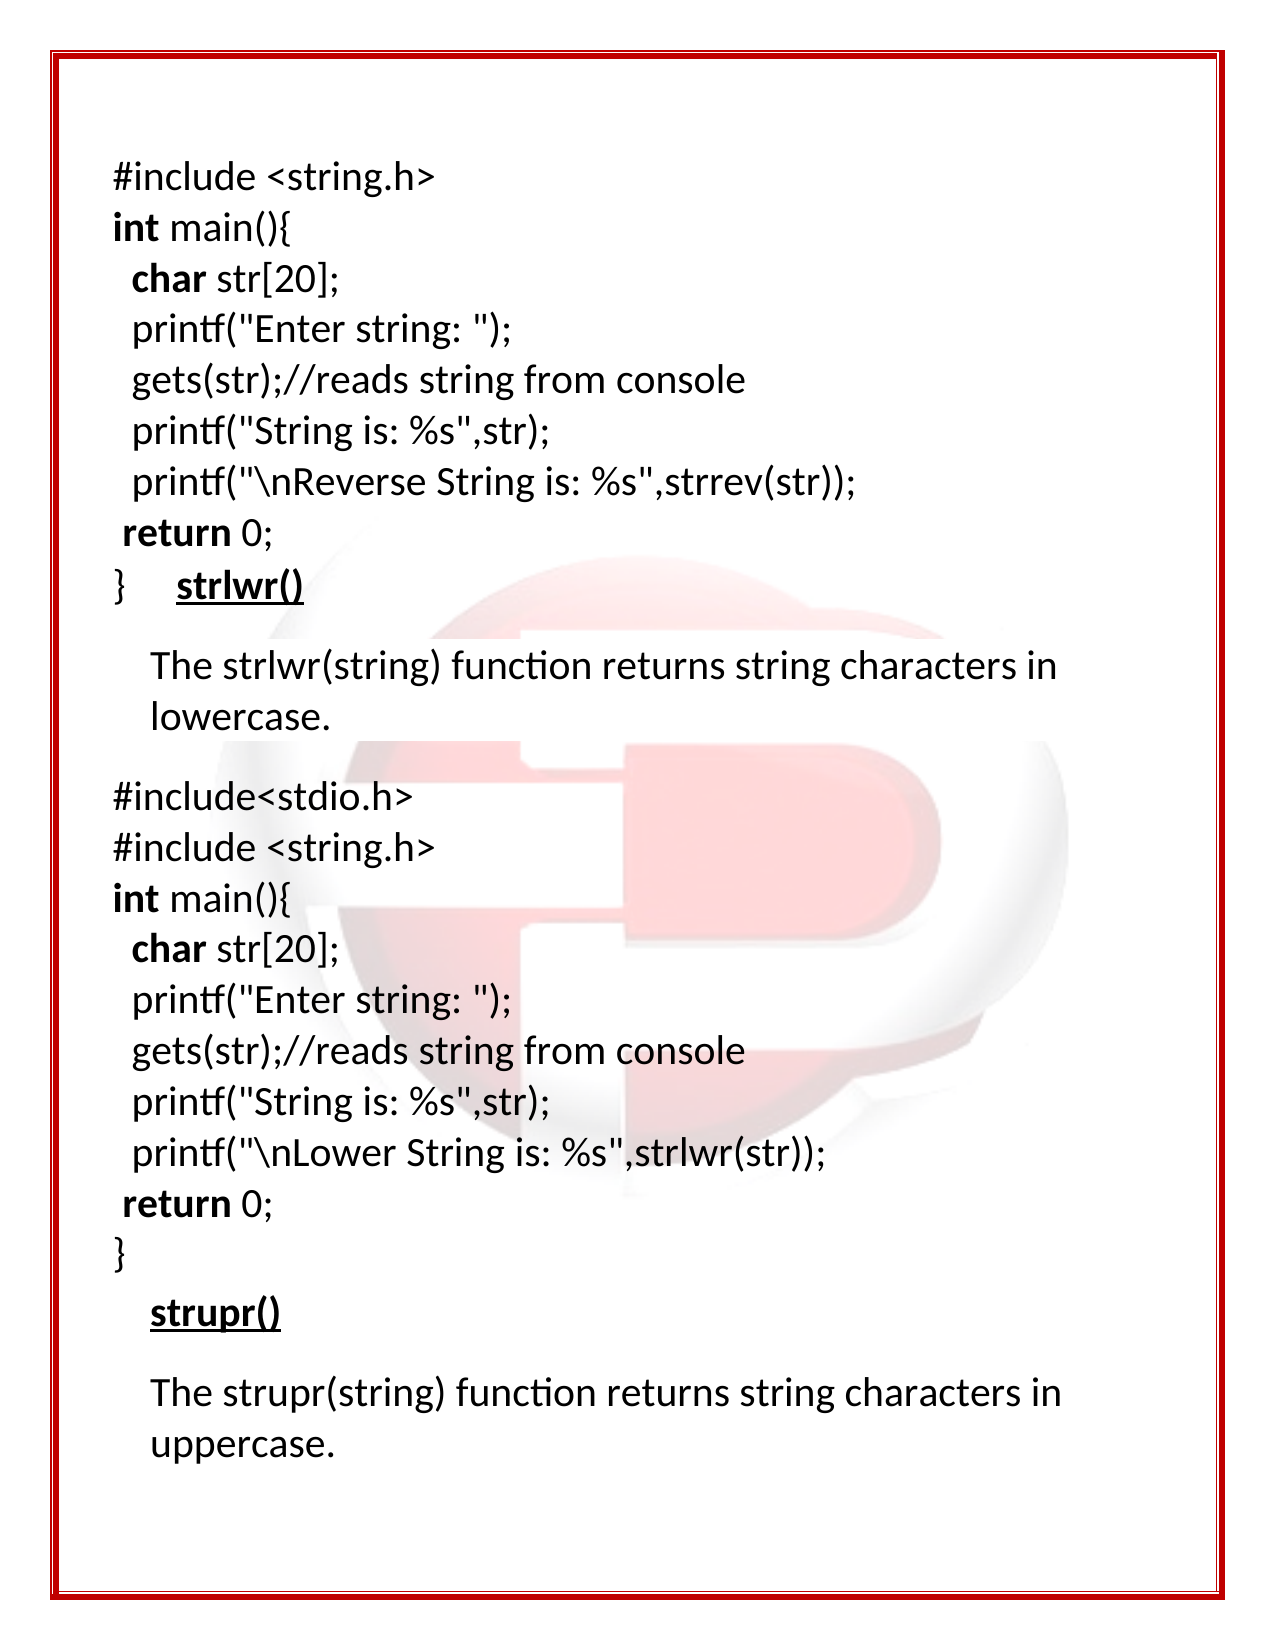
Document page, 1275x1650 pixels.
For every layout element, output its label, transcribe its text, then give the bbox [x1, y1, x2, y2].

text printf("\nReverse String is: %s",strrev(str)); [112, 455, 1125, 506]
text #include<stdio.h> [112, 770, 1125, 821]
text #include <string.h> [112, 821, 1125, 872]
text int main(){ [112, 201, 1125, 252]
text The strlwr(string) function returns string characters in lowercase. [150, 639, 1125, 741]
text printf("Enter string: "); [112, 302, 1125, 353]
text printf("\nLower String is: %s",strlwr(str)); [112, 1126, 1125, 1177]
text } [112, 1227, 1125, 1278]
subtitle strupr() [150, 1286, 1125, 1337]
text gets(str);//reads string from console [112, 353, 1125, 404]
text printf("String is: %s",str); [112, 1075, 1125, 1126]
text char str[20]; [112, 922, 1125, 973]
text printf("Enter string: "); [112, 973, 1125, 1024]
text gets(str);//reads string from console [112, 1024, 1125, 1075]
text char str[20]; [112, 252, 1125, 302]
text } strlwr() [112, 557, 1125, 610]
text int main(){ [112, 872, 1125, 922]
text printf("String is: %s",str); [112, 404, 1125, 455]
text The strupr(string) function returns string characters in uppercase. [150, 1366, 1125, 1468]
text #include <string.h> [112, 150, 1125, 201]
text return 0; [112, 506, 1125, 557]
text return 0; [112, 1177, 1125, 1227]
